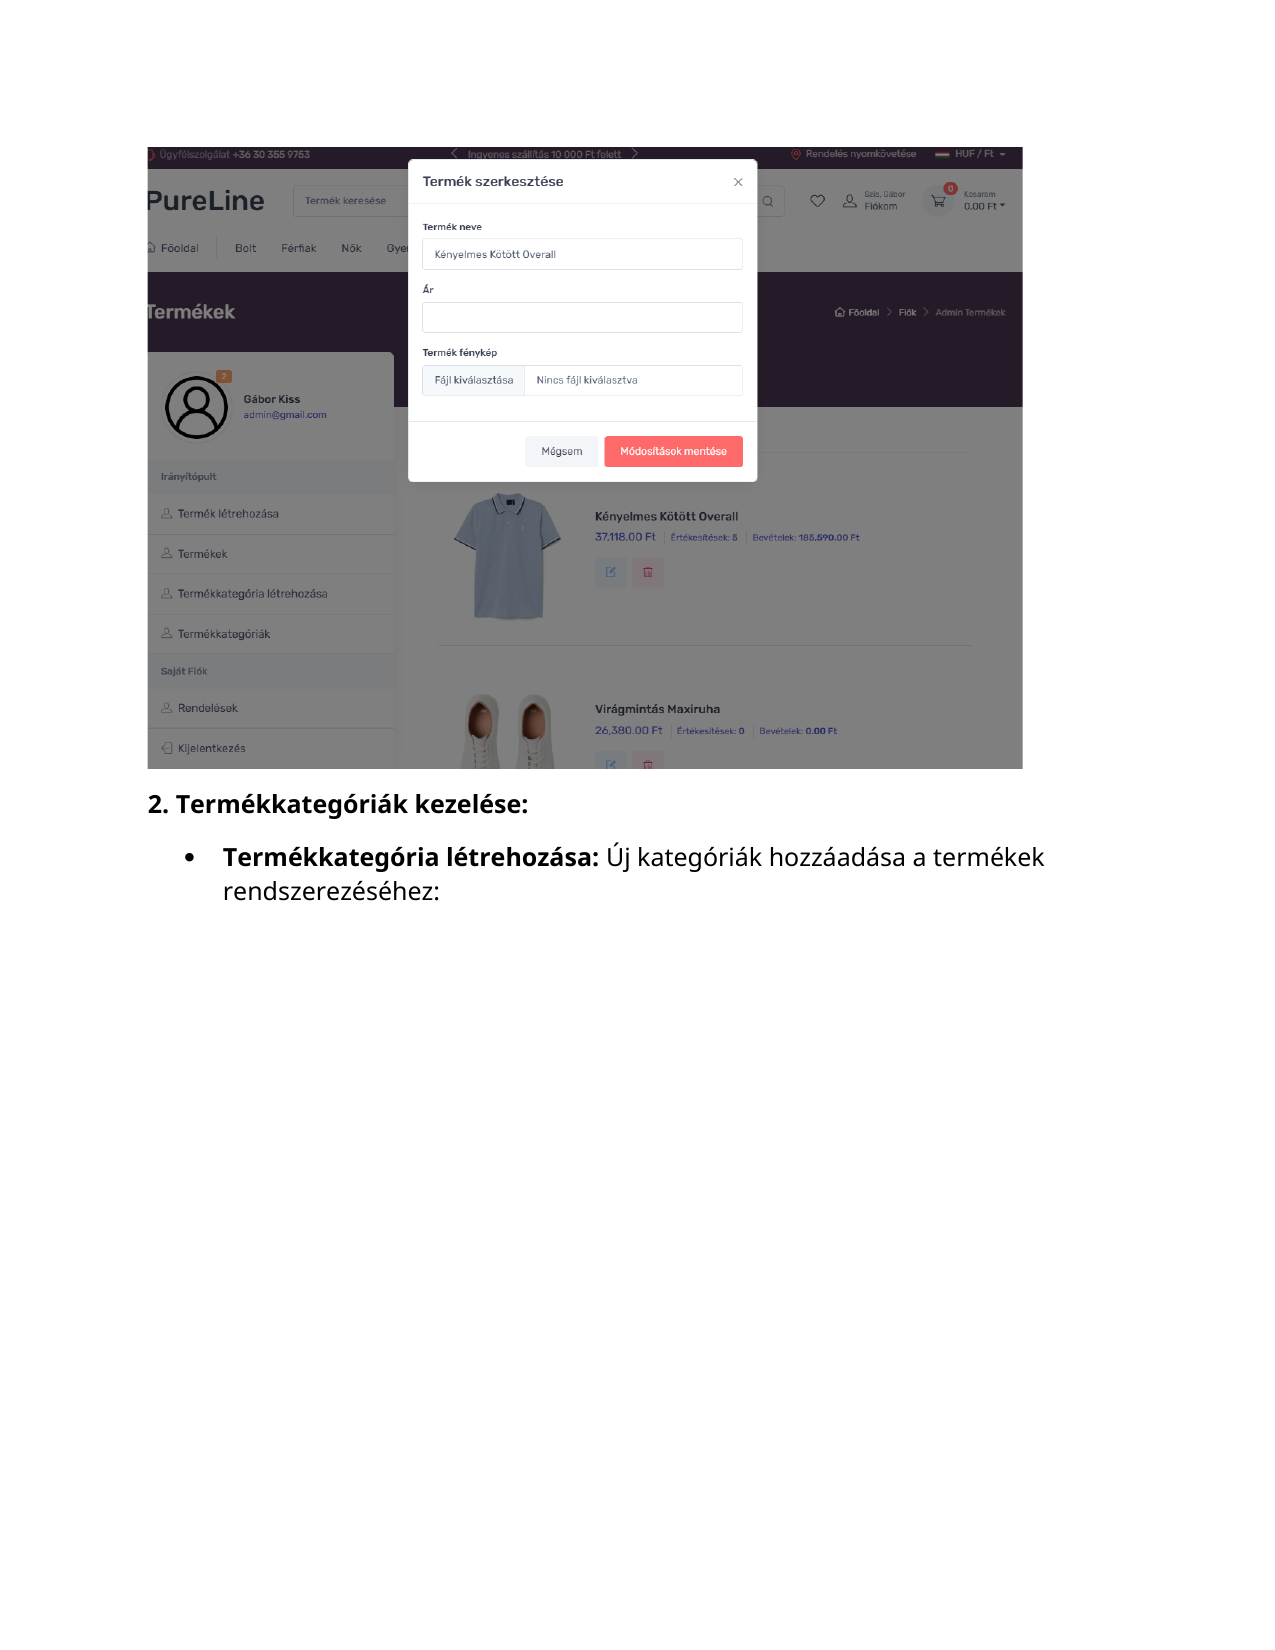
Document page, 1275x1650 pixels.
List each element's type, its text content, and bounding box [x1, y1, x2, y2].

list Termékkategória létrehozása: Új kategóriák hozzáadása a termékek rendszerezéséhez: [185, 840, 1127, 908]
text 2. Termékkategóriák kezelése: [148, 787, 1127, 821]
picture [147, 147, 1023, 769]
